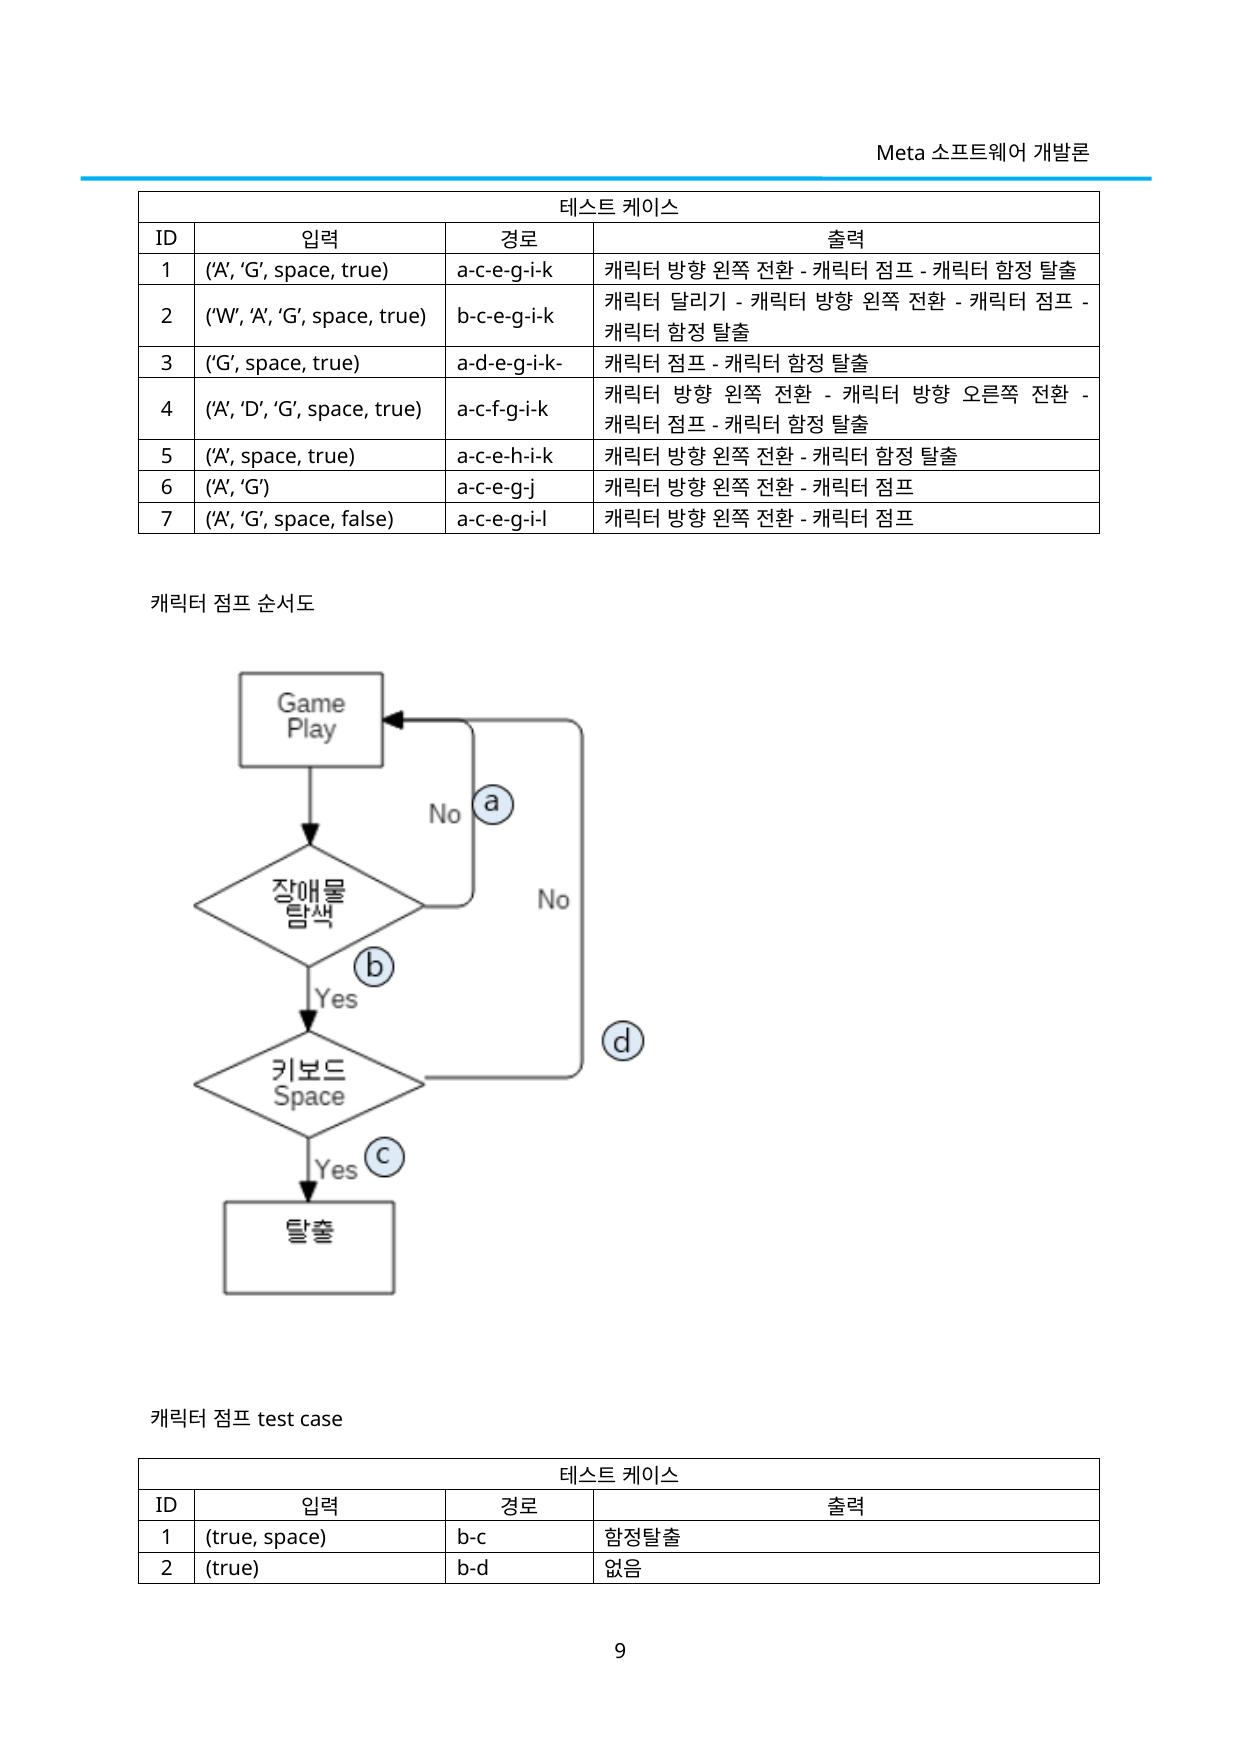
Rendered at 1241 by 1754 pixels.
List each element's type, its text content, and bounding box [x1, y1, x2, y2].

table_cell a-c-e-h-i-k [446, 440, 593, 470]
table_header 테스트 케이스 [139, 192, 1099, 222]
table_cell 캐릭터 방향 왼쪽 전환 - 캐릭터 점프 [594, 471, 1099, 502]
table_cell a-c-e-g-i-l [446, 503, 593, 533]
table_cell 5 [139, 440, 194, 470]
table_cell (‘A’, ‘G’) [195, 471, 445, 502]
table_cell (‘A’, space, true) [195, 440, 445, 470]
table_cell a-c-e-g-i-k [446, 254, 593, 284]
text 캐릭터 점프 순서도 [150, 587, 1090, 618]
table_cell 출력 [594, 1490, 1099, 1520]
table_cell 3 [139, 347, 194, 377]
table_cell 7 [139, 503, 194, 533]
table_cell 캐릭터 방향 왼쪽 전환 - 캐릭터 방향 오른쪽 전환 - 캐릭터 점프 - 캐릭터 함정 탈출 [594, 378, 1099, 439]
table_cell a-d-e-g-i-k- [446, 347, 593, 377]
table_header 테스트 케이스 [139, 1459, 1099, 1489]
table_cell (‘G’, space, true) [195, 347, 445, 377]
table_cell 1 [139, 1521, 194, 1552]
picture [150, 643, 685, 1324]
table_cell 캐릭터 달리기 - 캐릭터 방향 왼쪽 전환 - 캐릭터 점프 - 캐릭터 함정 탈출 [594, 285, 1099, 346]
table_cell ID [139, 1490, 194, 1520]
table_cell (‘A’, ‘G’, space, false) [195, 503, 445, 533]
table_cell 입력 [195, 1490, 445, 1520]
table_cell ID [139, 223, 194, 253]
table_cell 출력 [594, 223, 1099, 253]
table_cell a-c-f-g-i-k [446, 378, 593, 439]
table_cell 캐릭터 점프 - 캐릭터 함정 탈출 [594, 347, 1099, 377]
table_cell (‘A’, ‘G’, space, true) [195, 254, 445, 284]
table_cell 6 [139, 471, 194, 502]
table_cell 입력 [195, 223, 445, 253]
table_cell 4 [139, 378, 194, 439]
table_cell b-c [446, 1521, 593, 1552]
table_cell b-d [446, 1553, 593, 1583]
table_cell (true, space) [195, 1521, 445, 1552]
table_cell 경로 [446, 1490, 593, 1520]
table_cell 2 [139, 1553, 194, 1583]
table_cell 캐릭터 방향 왼쪽 전환 - 캐릭터 점프 [594, 503, 1099, 533]
table_cell 없음 [594, 1553, 1099, 1583]
table_cell a-c-e-g-j [446, 471, 593, 502]
table_cell 캐릭터 방향 왼쪽 전환 - 캐릭터 함정 탈출 [594, 440, 1099, 470]
table_cell (‘A’, ‘D’, ‘G’, space, true) [195, 378, 445, 439]
text 캐릭터 점프 test case [150, 1402, 1090, 1432]
table_cell b-c-e-g-i-k [446, 285, 593, 346]
table_cell 함정탈출 [594, 1521, 1099, 1552]
table_cell (true) [195, 1553, 445, 1583]
table_cell 경로 [446, 223, 593, 253]
table_cell (‘W’, ‘A’, ‘G’, space, true) [195, 285, 445, 346]
table_cell 캐릭터 방향 왼쪽 전환 - 캐릭터 점프 - 캐릭터 함정 탈출 [594, 254, 1099, 284]
table_cell 2 [139, 285, 194, 346]
table_cell 1 [139, 254, 194, 284]
